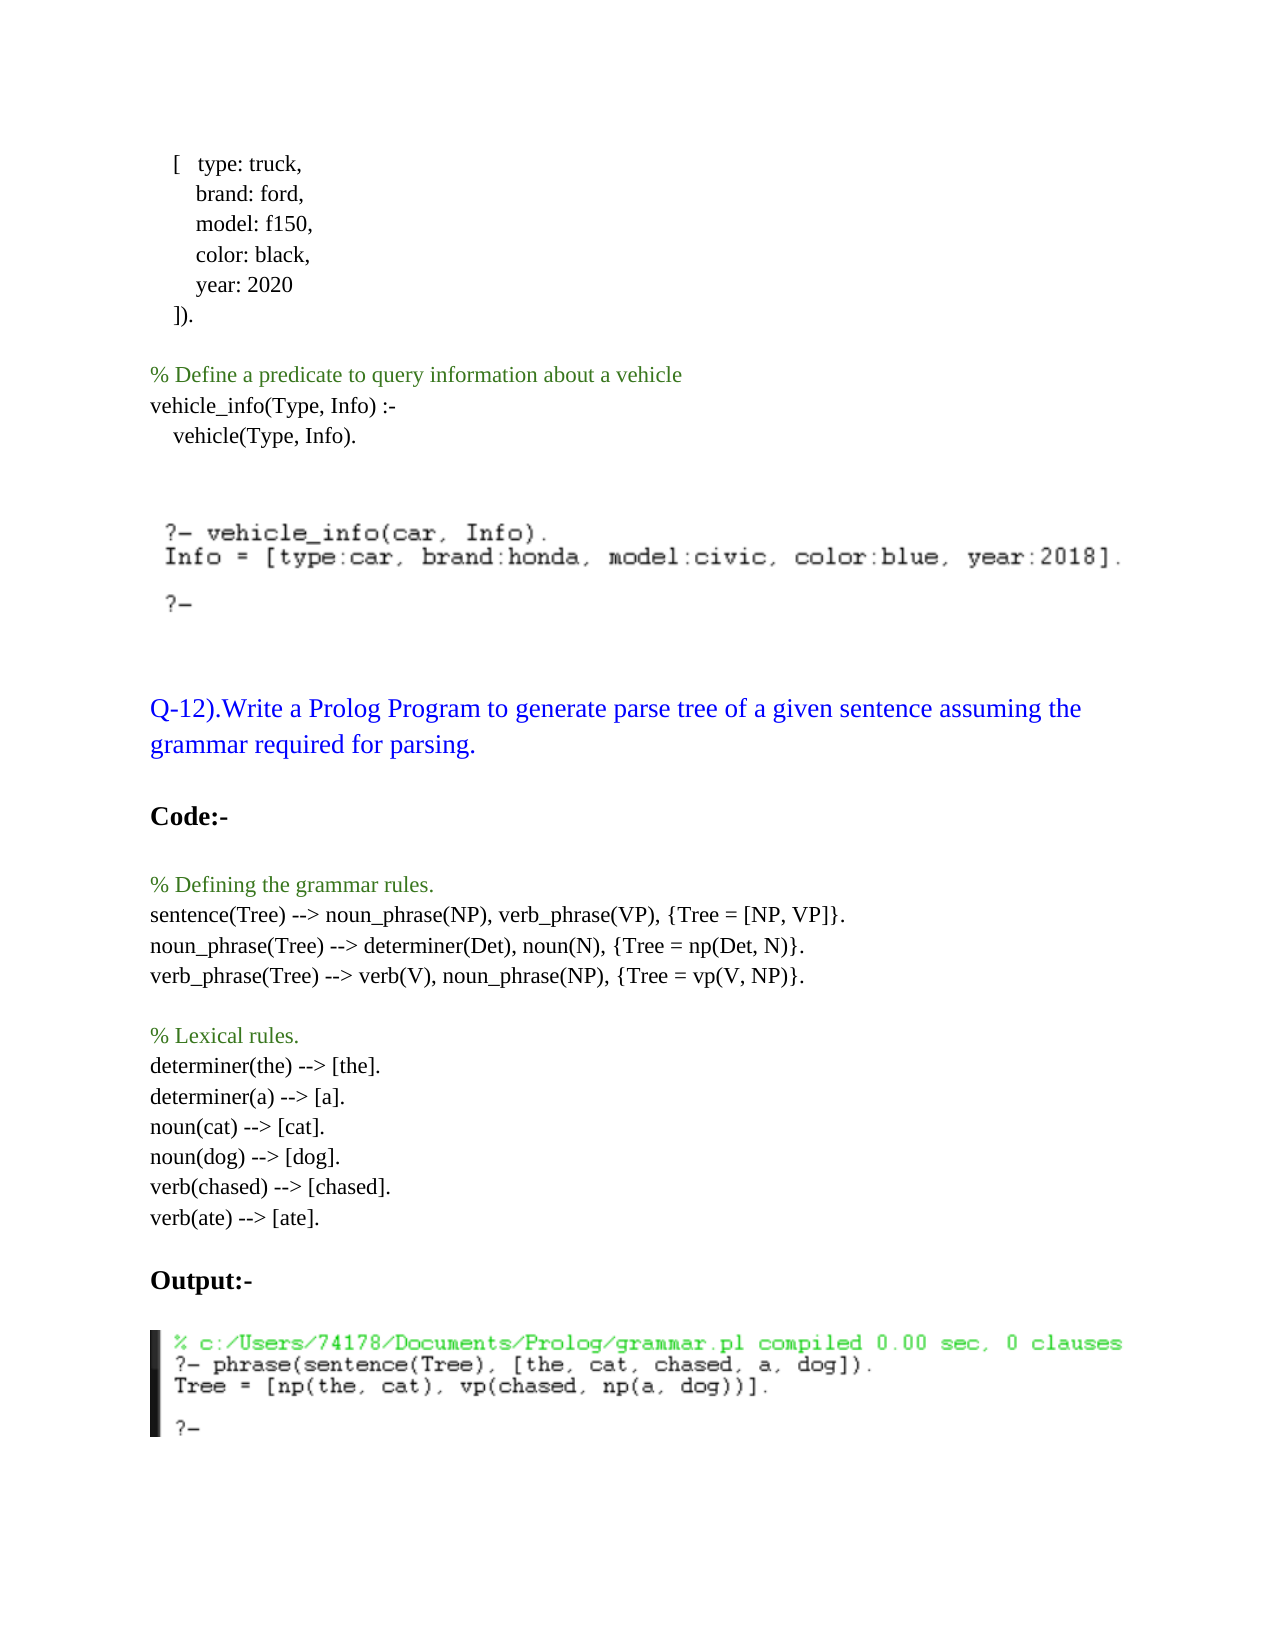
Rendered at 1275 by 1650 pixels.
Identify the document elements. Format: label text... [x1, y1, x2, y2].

text determiner(the) --> [the]. [150, 1052, 1125, 1079]
text noun_phrase(Tree) --> determiner(Det), noun(N), {Tree = np(Det, N)}. [150, 932, 1125, 958]
text determiner(a) --> [a]. [150, 1083, 1125, 1109]
text Q-12).Write a Prolog Program to generate parse tree of a given sentence assuming the grammar required for parsing. [150, 693, 1125, 759]
text % Define a predicate to query information about a vehicle [150, 361, 1125, 388]
text vehicle(Type, Info). [150, 422, 1125, 448]
text noun(cat) --> [cat]. [150, 1113, 1125, 1139]
text verb(chased) --> [chased]. [150, 1173, 1125, 1200]
picture [150, 523, 1125, 618]
picture [150, 1330, 1125, 1437]
text year: 2020 [150, 271, 1125, 297]
text vehicle_info(Type, Info) :- [150, 392, 1125, 418]
text % Defining the grammar rules. [150, 871, 1125, 898]
text % Lexical rules. [150, 1022, 1125, 1049]
text sentence(Tree) --> noun_phrase(NP), verb_phrase(VP), {Tree = [NP, VP]}. [150, 901, 1125, 928]
text brand: ford, [150, 180, 1125, 207]
text Output:- [150, 1264, 1125, 1295]
text Code:- [150, 800, 1125, 831]
text noun(dog) --> [dog]. [150, 1143, 1125, 1169]
text [ type: truck, [150, 150, 1125, 176]
text verb_phrase(Tree) --> verb(V), noun_phrase(NP), {Tree = vp(V, NP)}. [150, 962, 1125, 988]
text ]). [150, 301, 1125, 327]
text model: f150, [150, 210, 1125, 237]
text verb(ate) --> [ate]. [150, 1203, 1125, 1230]
text color: black, [150, 241, 1125, 267]
